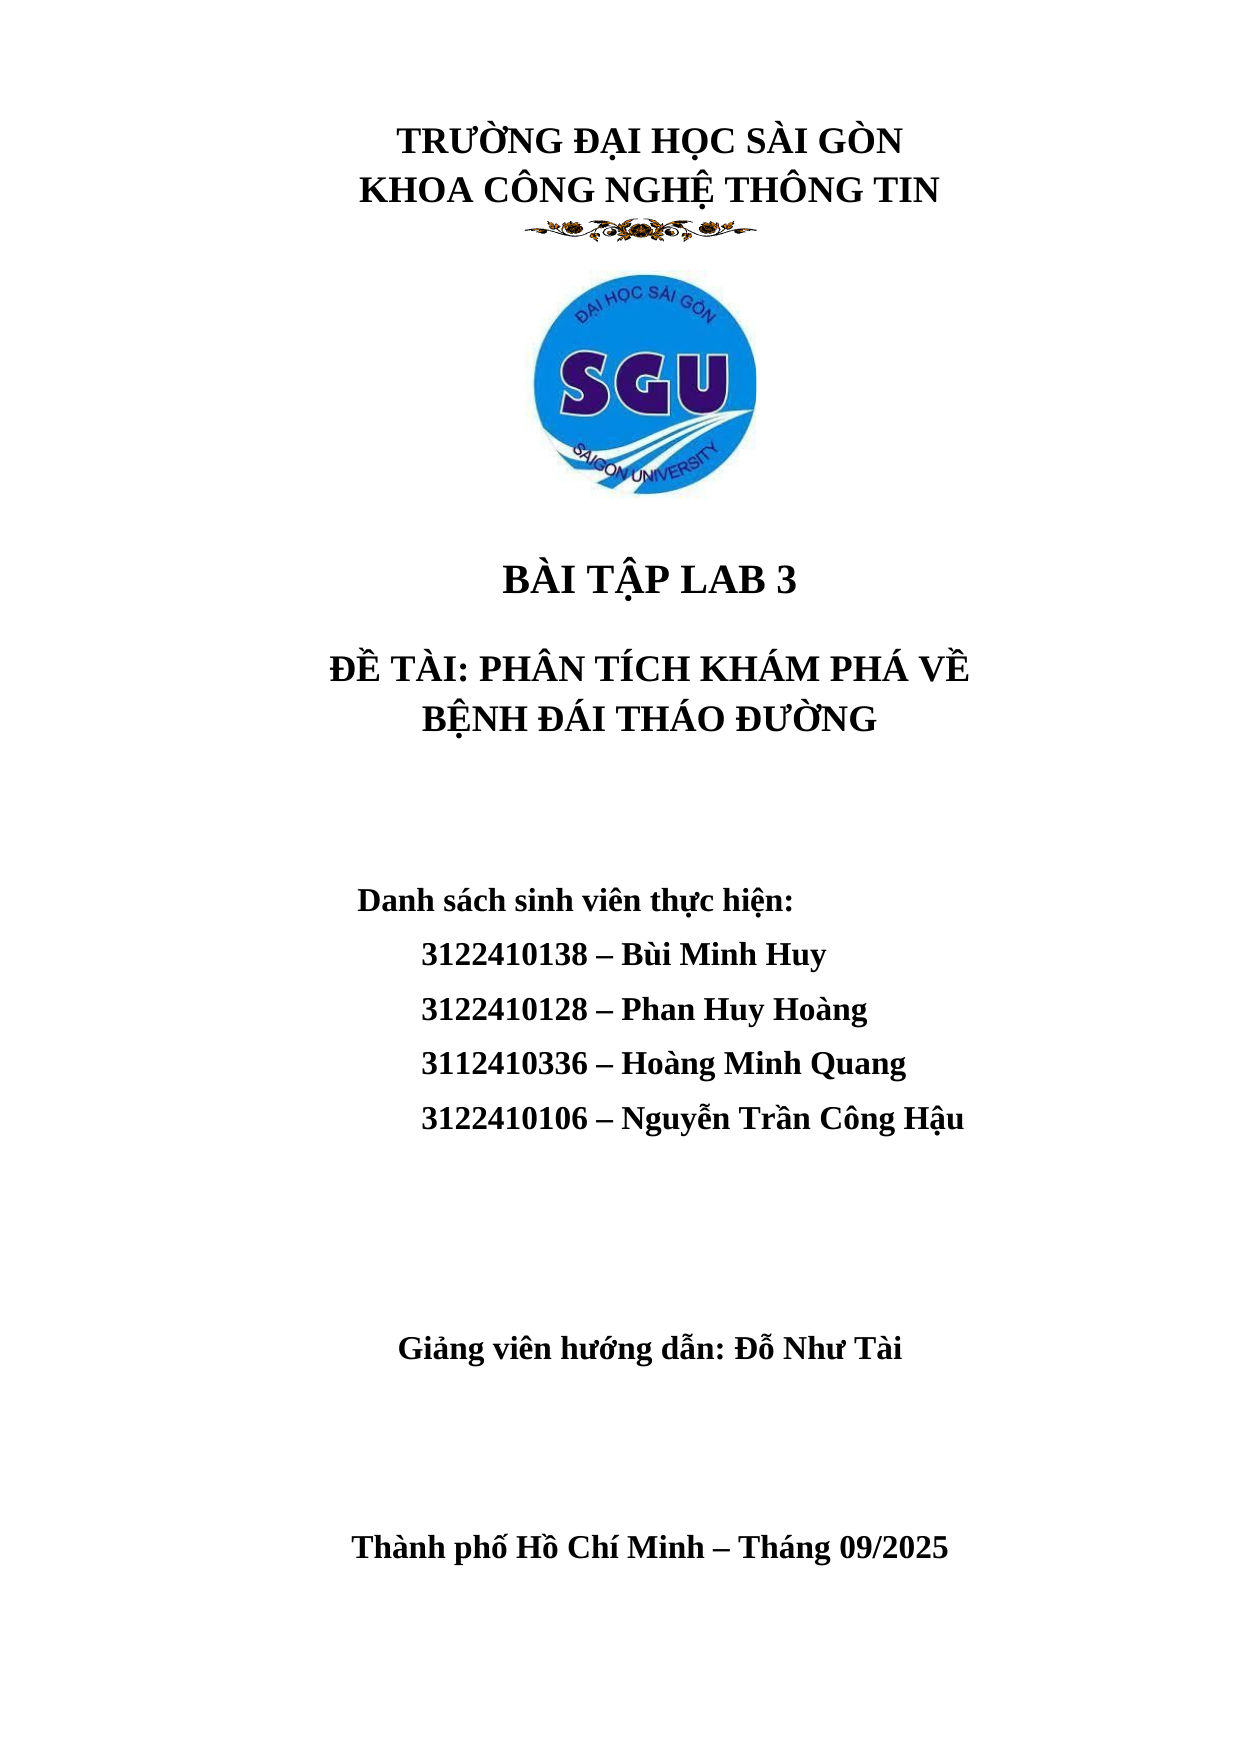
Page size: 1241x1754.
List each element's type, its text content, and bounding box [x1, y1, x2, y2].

text KHOA CÔNG NGHỆ THÔNG TIN [177, 168, 1122, 211]
text Danh sách sinh viên thực hiện: [310, 880, 1122, 918]
text TRƯỜNG ĐẠI HỌC SÀI GÒN [177, 118, 1122, 161]
picture [523, 218, 758, 243]
text Giảng viên hướng dẫn: Đỗ Như Tài [177, 1329, 1122, 1367]
text 3122410106 – Nguyễn Trần Công Hậu [421, 1098, 1122, 1136]
text ĐỀ TÀI: PHÂN TÍCH KHÁM PHÁ VỀ [177, 647, 1122, 690]
picture [524, 270, 757, 499]
text BÀI TẬP LAB 3 [177, 554, 1122, 602]
text 3112410336 – Hoàng Minh Quang [421, 1043, 1122, 1082]
text BỆNH ĐÁI THÁO ĐƯỜNG [177, 696, 1122, 739]
text 3122410128 – Phan Huy Hoàng [421, 989, 1122, 1027]
text Thành phố Hồ Chí Minh – Tháng 09/2025 [177, 1527, 1122, 1565]
text 3122410138 – Bùi Minh Huy [421, 934, 1122, 973]
